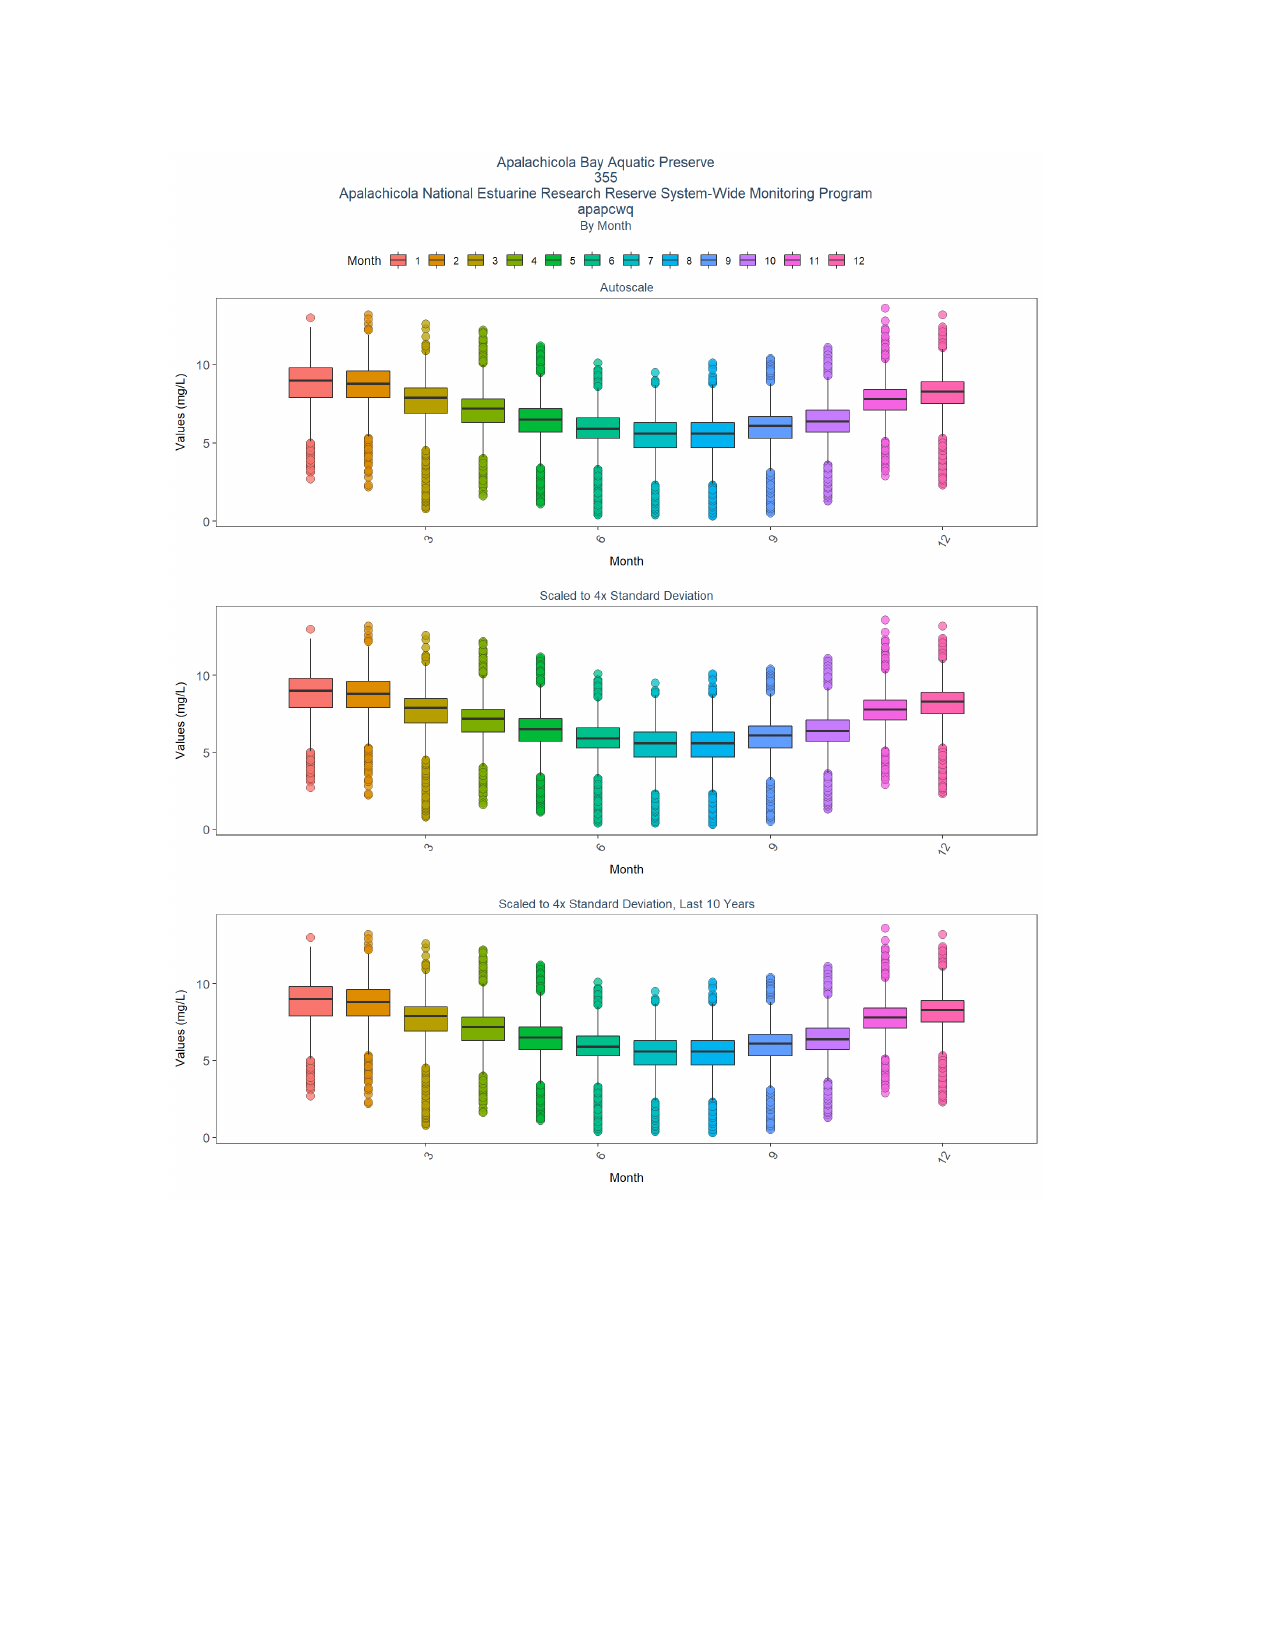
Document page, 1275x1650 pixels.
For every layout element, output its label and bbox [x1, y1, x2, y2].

picture [168, 150, 1044, 1200]
